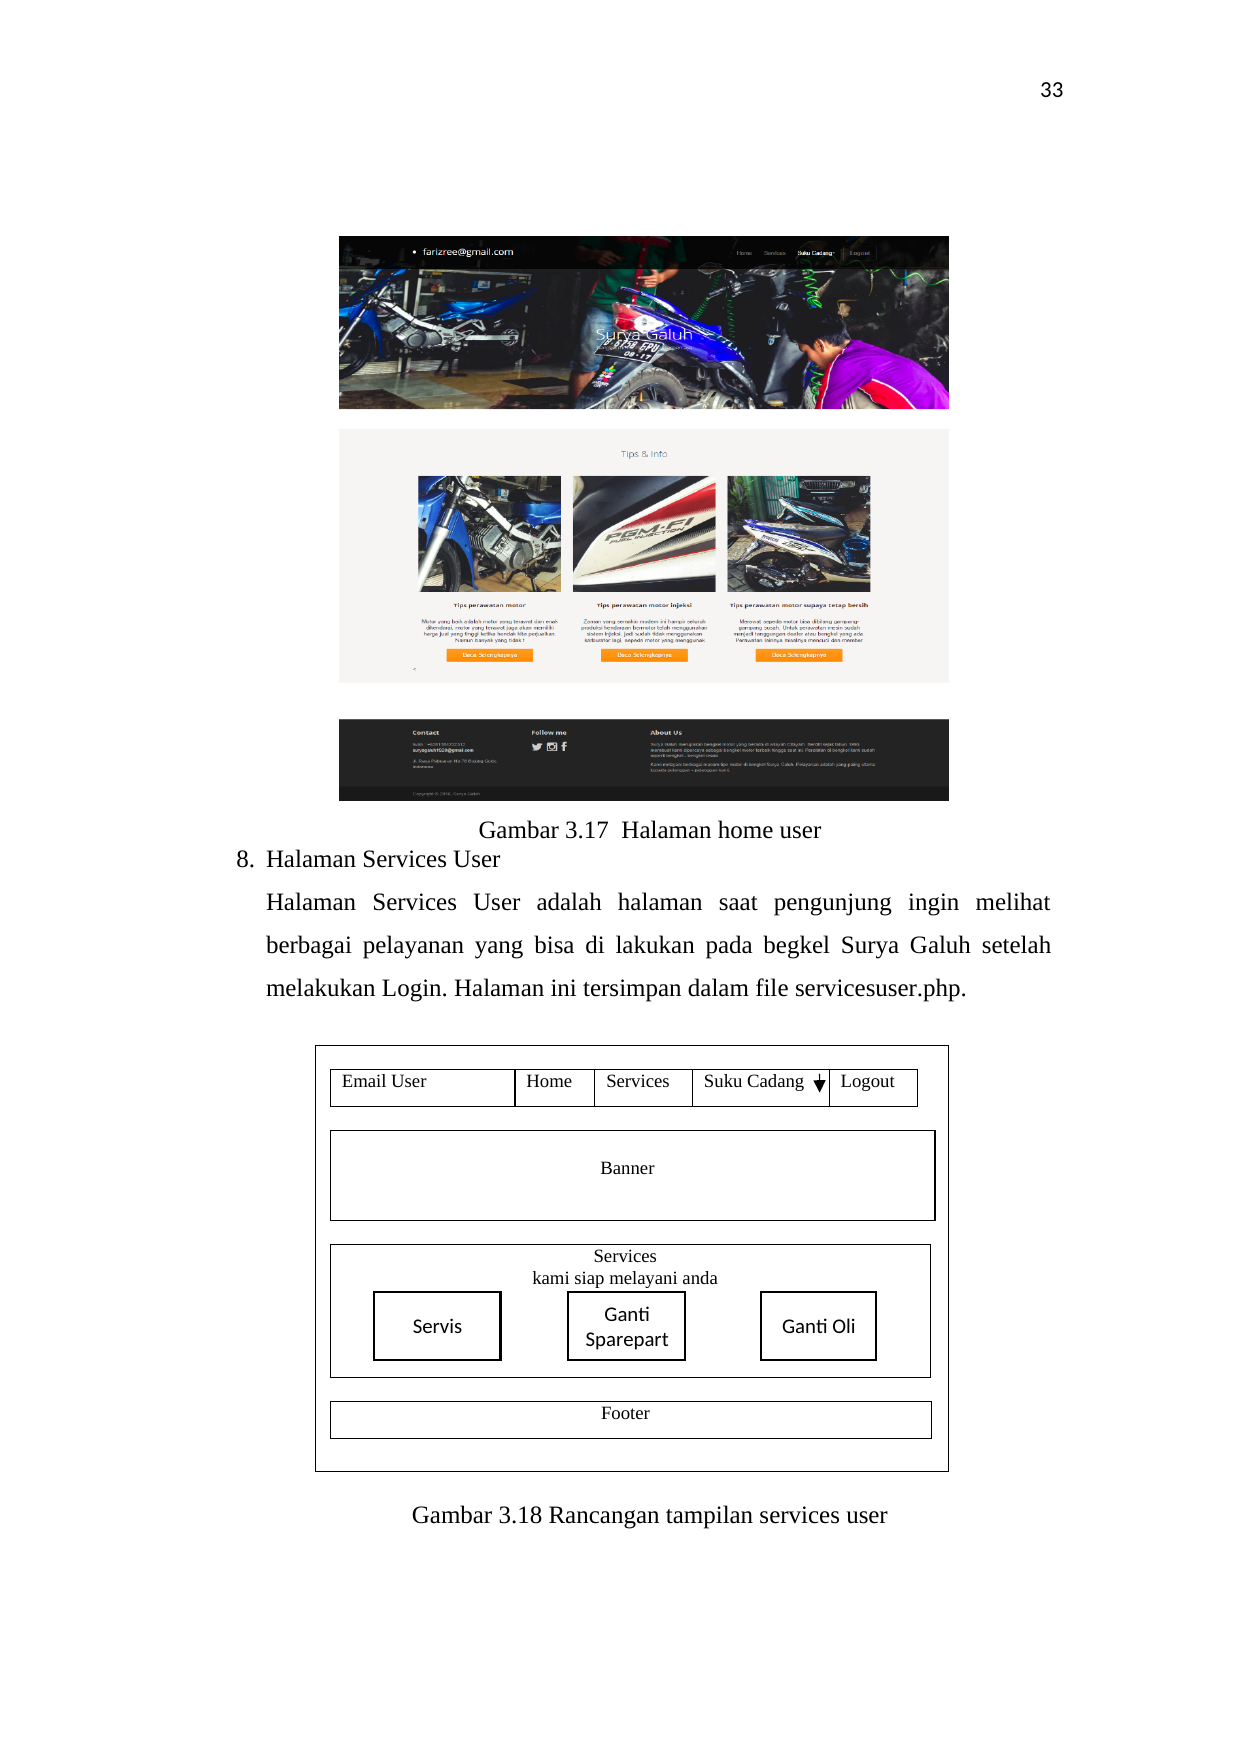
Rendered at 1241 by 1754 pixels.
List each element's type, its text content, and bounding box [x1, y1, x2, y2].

table_header [316, 1046, 948, 1471]
text Gambar 3.17 Halaman home user [236, 815, 1063, 844]
text Halaman Services User adalah halaman saat pengunjung ingin melihat berbagai pelayanan yang bisa di lakukan pada begkel Surya Galuh setelah melakukan Login. Halaman ini tersimpan dalam file servicesuser.php. [266, 887, 1052, 1002]
list Halaman Services User [236, 844, 1052, 873]
text Gambar 3.18 Rancangan tampilan services user [236, 1500, 1063, 1529]
picture [339, 236, 949, 801]
